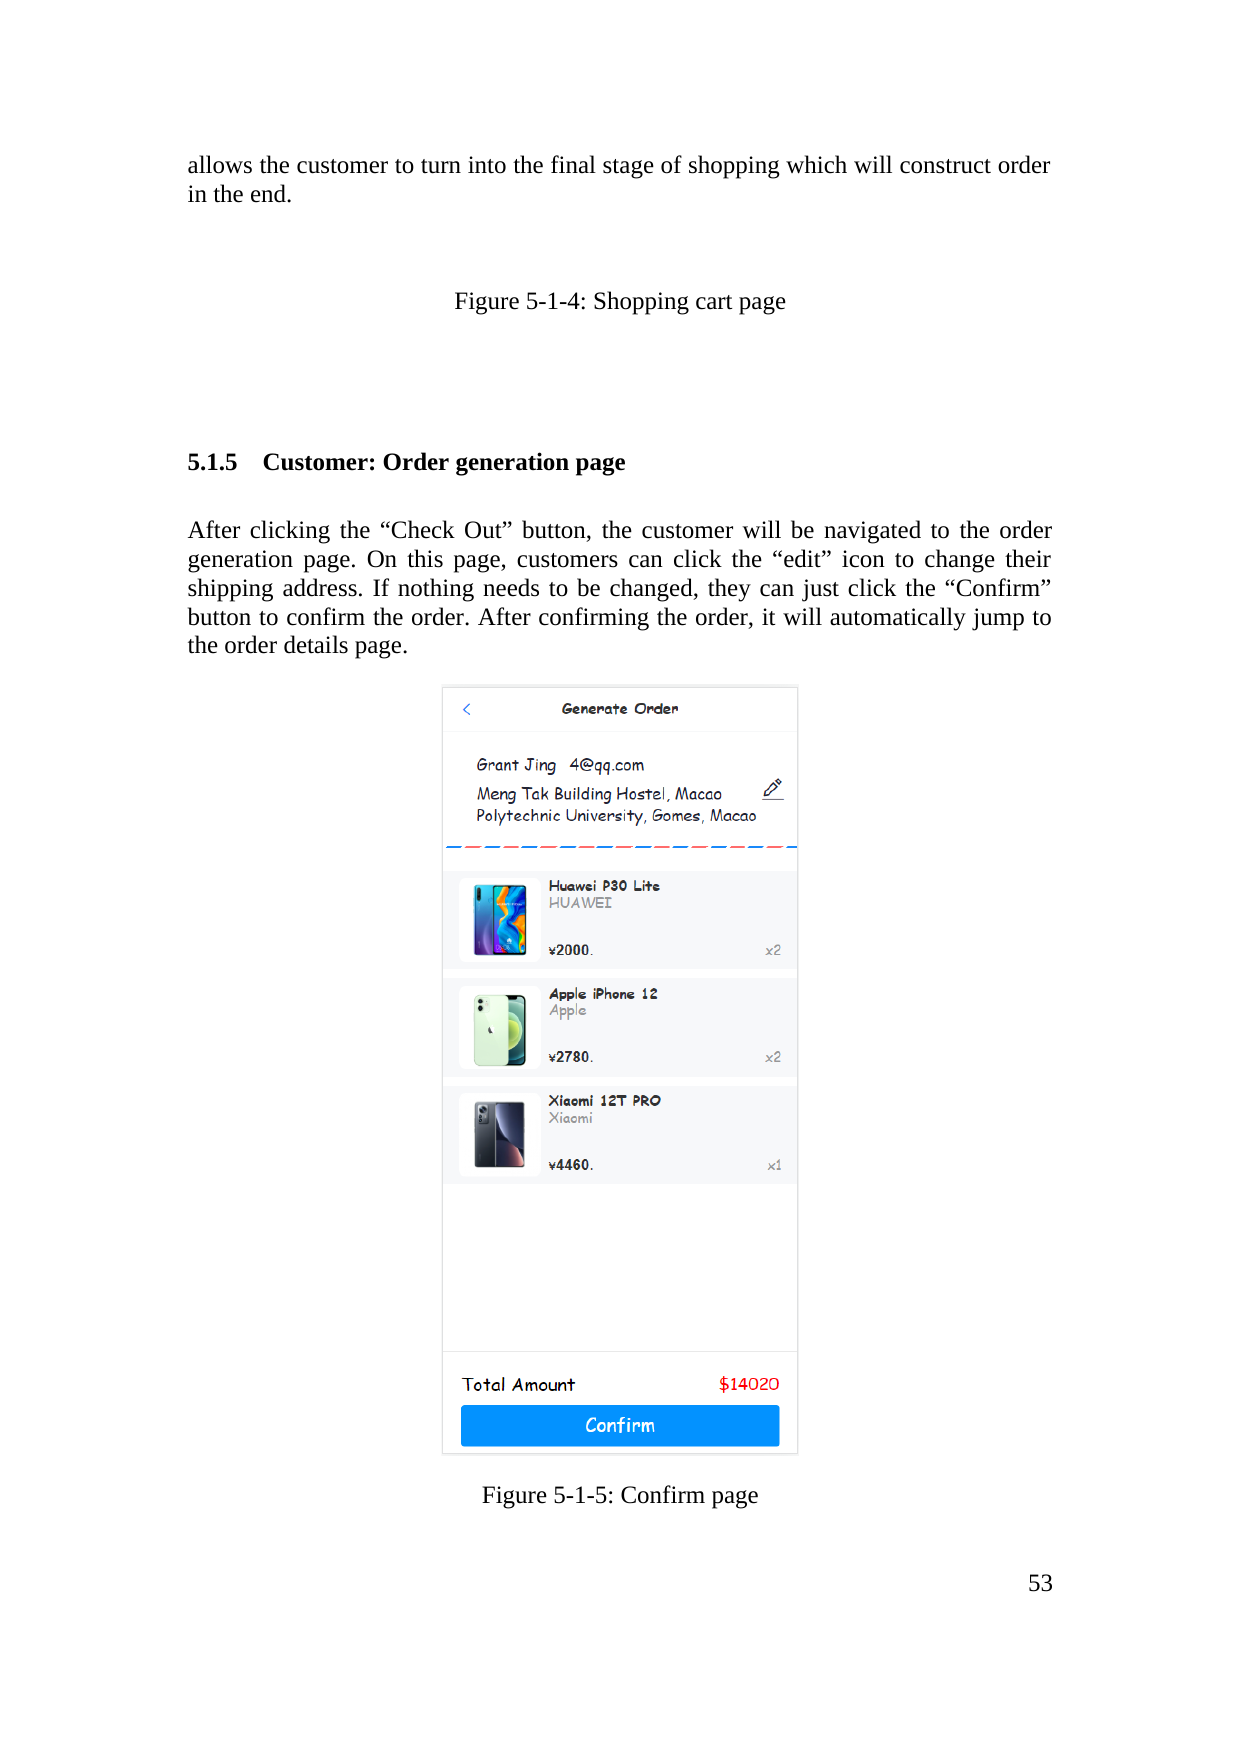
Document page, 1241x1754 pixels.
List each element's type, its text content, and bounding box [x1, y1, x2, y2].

text Figure 5-1-5: Confirm page [187, 1480, 1053, 1509]
text Figure 5-1-4: Shopping cart page [187, 286, 1053, 315]
picture [441, 684, 799, 1456]
subtitle Customer: Order generation page [187, 447, 1053, 476]
text After the customer adds products to the shopping cart, this page will show the quantity and unit price of each product and the total amount of all the products in that shopping cart. For all products added to the shopping cart, their quantity defaults to 1. The customer can change the quantity of each product or remove them from the shopping cart. By the way, if there are products in the shopping cart, the upper right of the shopping cart icon in the footer will display how many products there are instead of the sum of the total number of each product. And the button “Check Out” allows the customer to turn into the final stage of shopping which will construct order in the end. [187, 150, 1053, 207]
text After clicking the “Check Out” button, the customer will be navigated to the order generation page. On this page, customers can click the “edit” icon to change their shipping address. If nothing needs to be changed, they can just click the “Confirm” button to confirm the order. After confirming the order, it will automatically jump to the order details page. [187, 516, 1053, 659]
